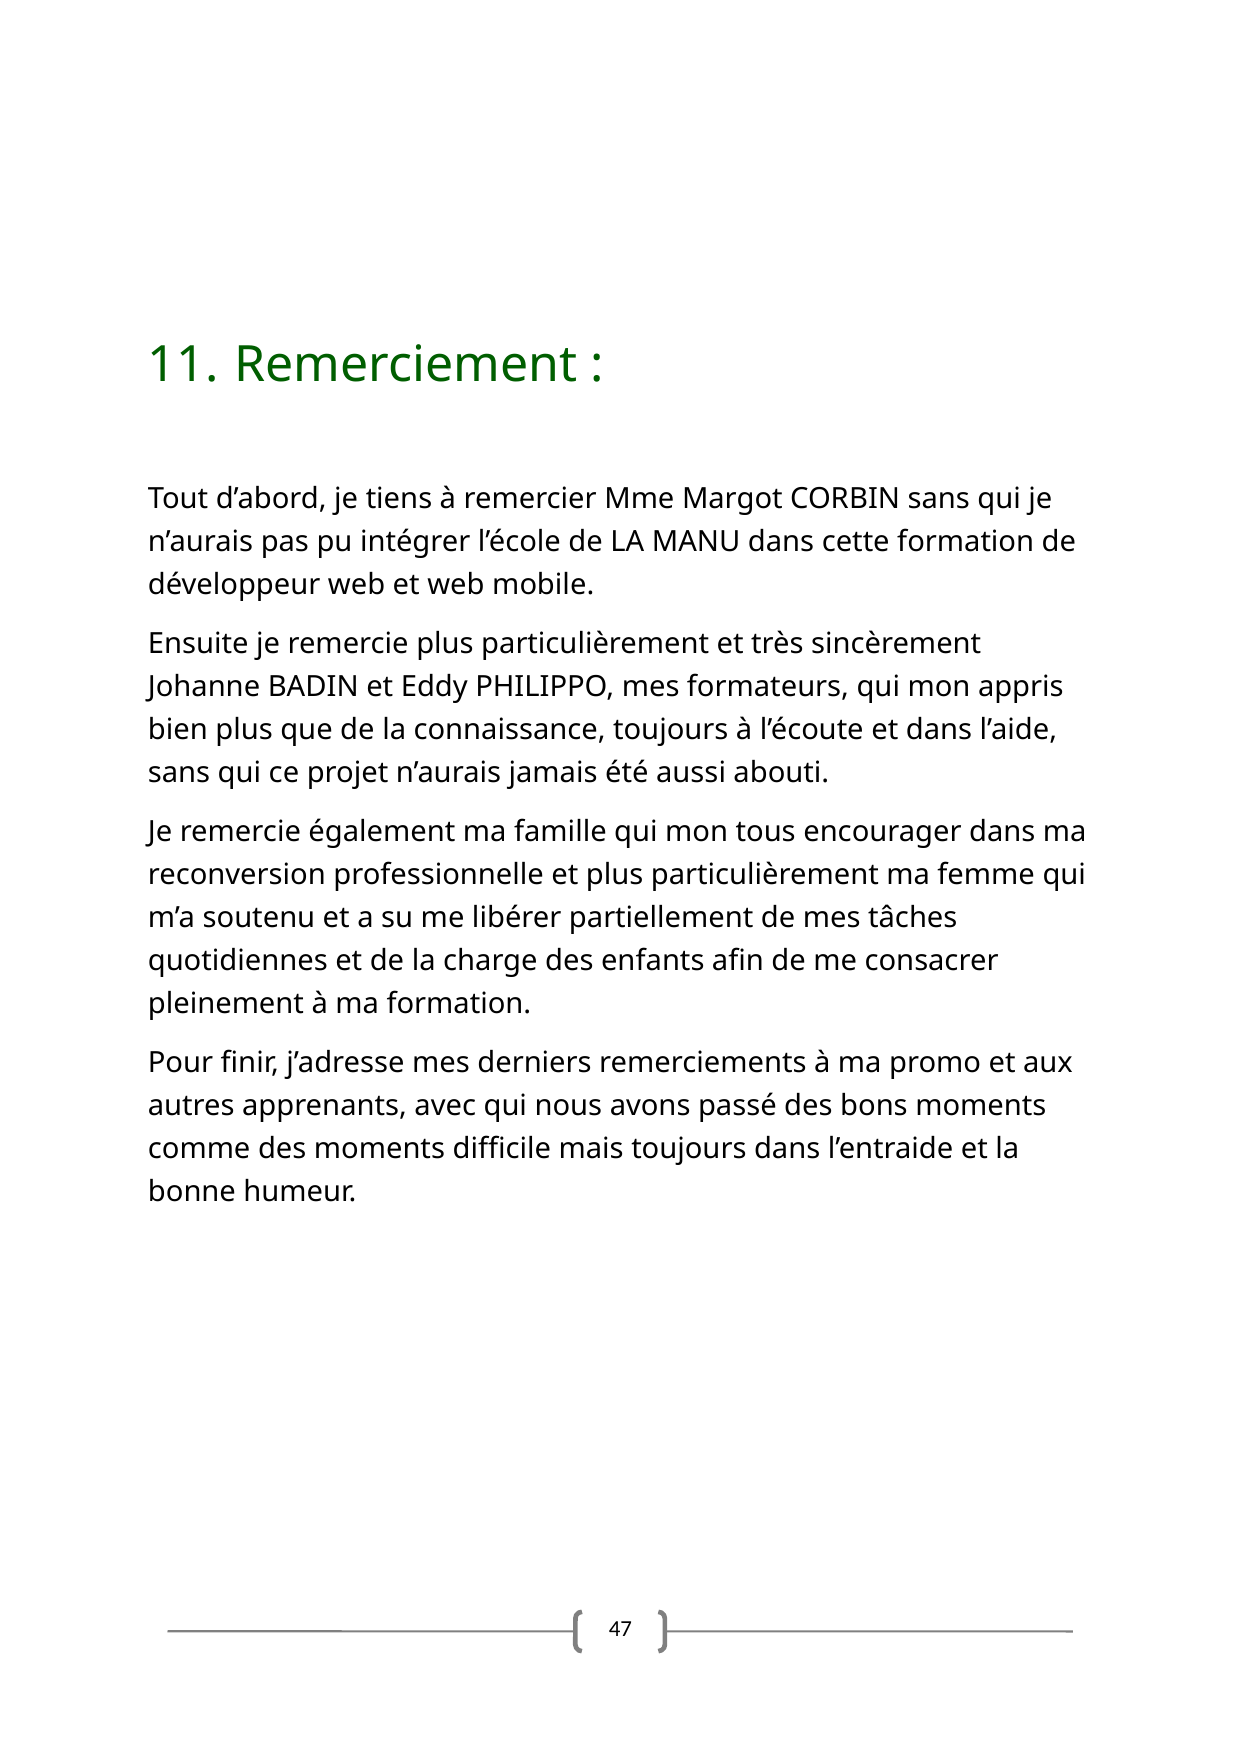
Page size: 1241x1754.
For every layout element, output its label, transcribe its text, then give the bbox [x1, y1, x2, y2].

list Remerciement : [148, 328, 1093, 396]
text Pour finir, j’adresse mes derniers remerciements à ma promo et aux autres apprenants, avec qui nous avons passé des bons moments comme des moments difficile mais toujours dans l’entraide et la bonne humeur. [148, 1041, 1093, 1209]
text Je remercie également ma famille qui mon tous encourager dans ma reconversion professionnelle et plus particulièrement ma femme qui m’a soutenu et a su me libérer partiellement de mes tâches quotidiennes et de la charge des enfants afin de me consacrer pleinement à ma formation. [148, 811, 1093, 1022]
text Ensuite je remercie plus particulièrement et très sincèrement Johanne BADIN et Eddy PHILIPPO, mes formateurs, qui mon appris bien plus que de la connaissance, toujours à l’écoute et dans l’aide, sans qui ce projet n’aurais jamais été aussi abouti. [148, 623, 1093, 791]
text Tout d’abord, je tiens à remercier Mme Margot CORBIN sans qui je n’aurais pas pu intégrer l’école de LA MANU dans cette formation de développeur web et web mobile. [148, 478, 1093, 603]
